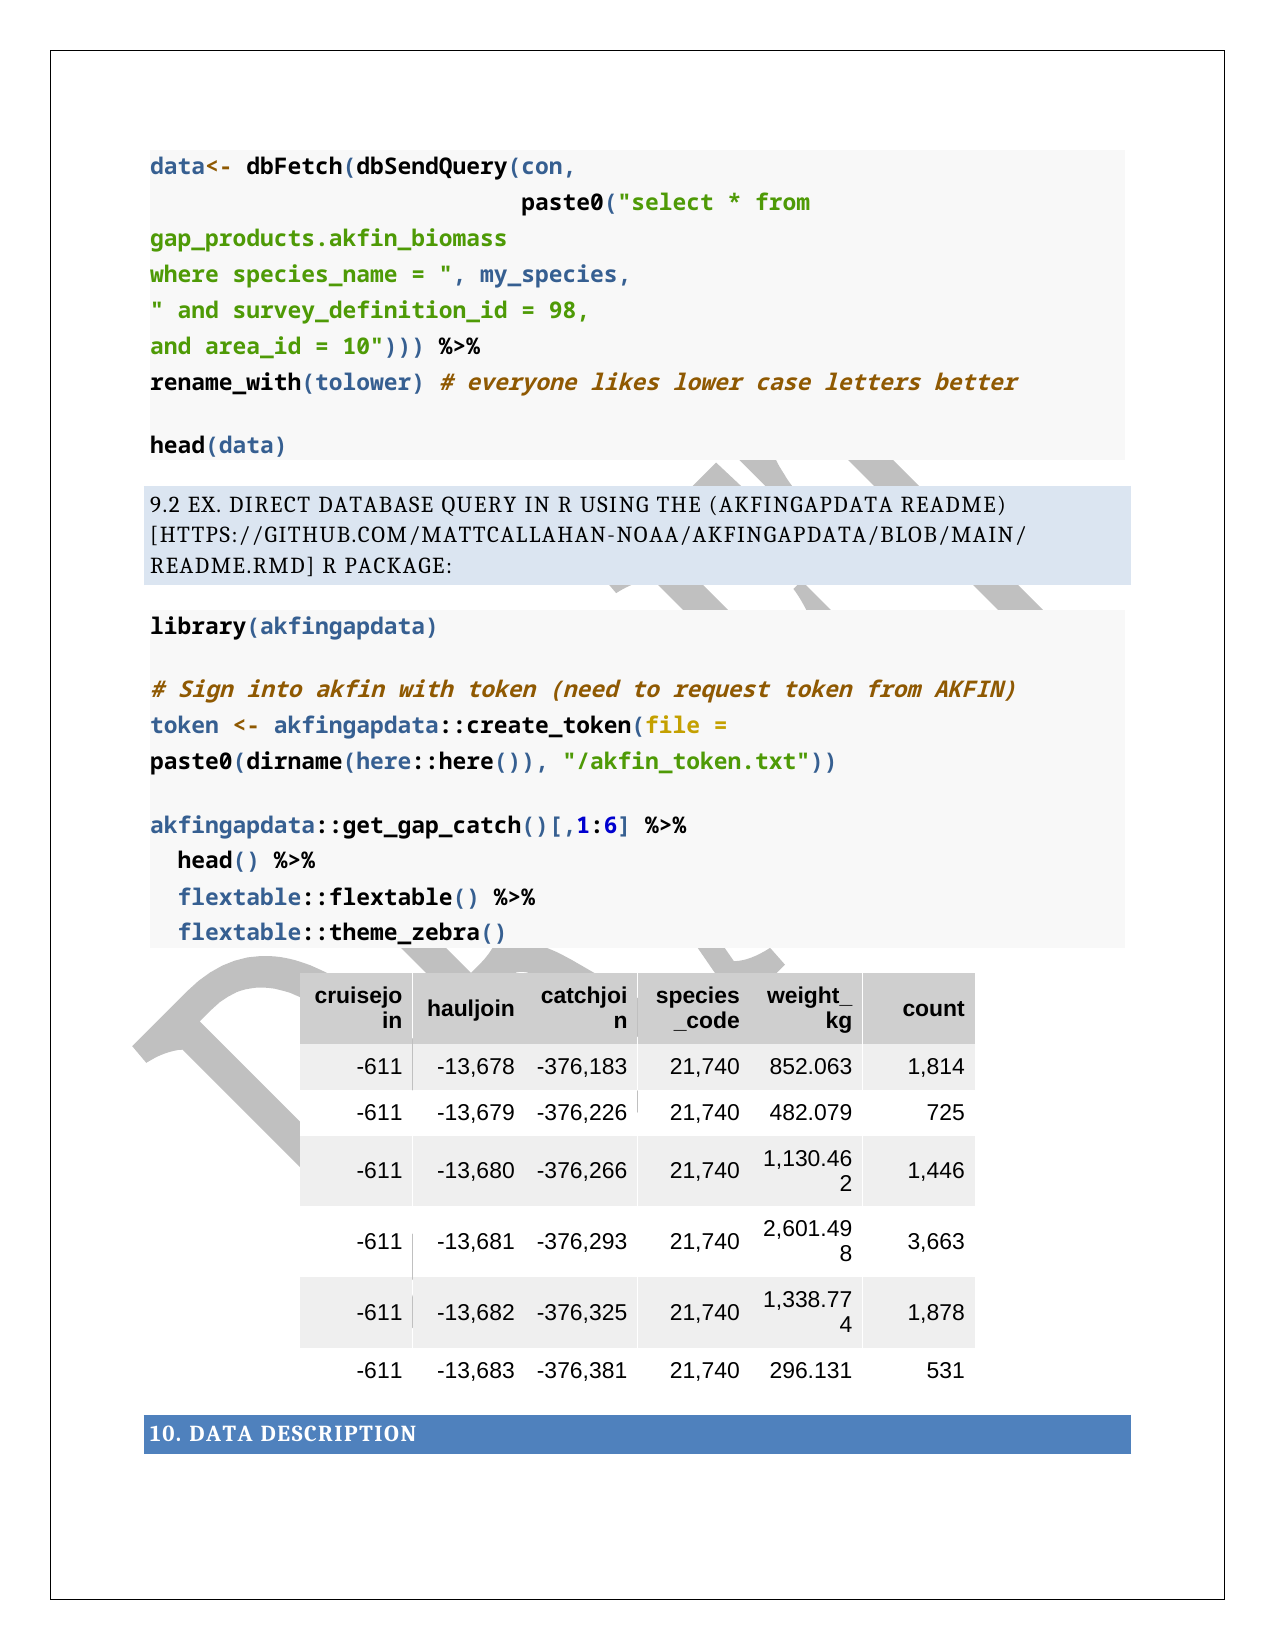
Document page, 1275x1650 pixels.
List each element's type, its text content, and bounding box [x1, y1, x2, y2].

table_cell -376,293 [525, 1206, 637, 1277]
table_cell 21,740 [638, 1277, 750, 1348]
table_cell -13,680 [413, 1136, 525, 1206]
table_cell -611 [300, 1348, 412, 1394]
table_cell 482.079 [750, 1090, 862, 1136]
text library(akfingapdata) # Sign into akfin with token (need to request token from AKFIN) token <- akfingapdata::create_token(file = paste0(dirname(here::here()), "/akfin_token.txt")) akfingapdata::get_gap_catch()[,1:6] %>% head() %>% flextable::flextable() %>% flextable::theme_zebra() [150, 610, 1125, 948]
table_header count [863, 973, 975, 1044]
table_cell 21,740 [638, 1206, 750, 1277]
table_cell -13,679 [413, 1090, 525, 1136]
table_cell 3,663 [863, 1206, 975, 1277]
table_cell 1,878 [863, 1277, 975, 1348]
table_cell 725 [863, 1090, 975, 1136]
table_cell 531 [863, 1348, 975, 1394]
table_cell 1,446 [863, 1136, 975, 1206]
table_header hauljoin [413, 973, 525, 1044]
table_cell -611 [300, 1044, 412, 1090]
table_cell -13,678 [413, 1044, 525, 1090]
table_cell 296.131 [750, 1348, 862, 1394]
table_cell 1,130.462 [750, 1136, 862, 1206]
table_cell 1,814 [863, 1044, 975, 1090]
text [150, 150, 1125, 460]
table_header catchjoin [525, 973, 637, 1044]
subtitle 9.2 Ex. Direct database query in R using the (akfingapdata readme)[https://github.com/MattCallahan-NOAA/akfingapdata/blob/main/README.Rmd] R package: [150, 492, 1125, 579]
table_cell -13,683 [413, 1348, 525, 1394]
table_header species_code [638, 973, 750, 1044]
table_cell 852.063 [750, 1044, 862, 1090]
table_cell 2,601.498 [750, 1206, 862, 1277]
table_cell -376,183 [525, 1044, 637, 1090]
table_cell -376,266 [525, 1136, 637, 1206]
table_cell -376,226 [525, 1090, 637, 1136]
table_cell -13,681 [413, 1206, 525, 1277]
table_header weight_kg [750, 973, 862, 1044]
subtitle 10. Data description [150, 1421, 1125, 1447]
table_cell -13,682 [413, 1277, 525, 1348]
table_cell -611 [300, 1277, 412, 1348]
table_cell -376,325 [525, 1277, 637, 1348]
table_cell -611 [300, 1206, 412, 1277]
table_cell 1,338.774 [750, 1277, 862, 1348]
table_cell 21,740 [638, 1136, 750, 1206]
table_cell 21,740 [638, 1348, 750, 1394]
table_cell -376,381 [525, 1348, 637, 1394]
table_cell -611 [300, 1136, 412, 1206]
table_cell 21,740 [638, 1090, 750, 1136]
table_cell -611 [300, 1090, 412, 1136]
table_header cruisejoin [300, 973, 412, 1044]
table_cell 21,740 [638, 1044, 750, 1090]
